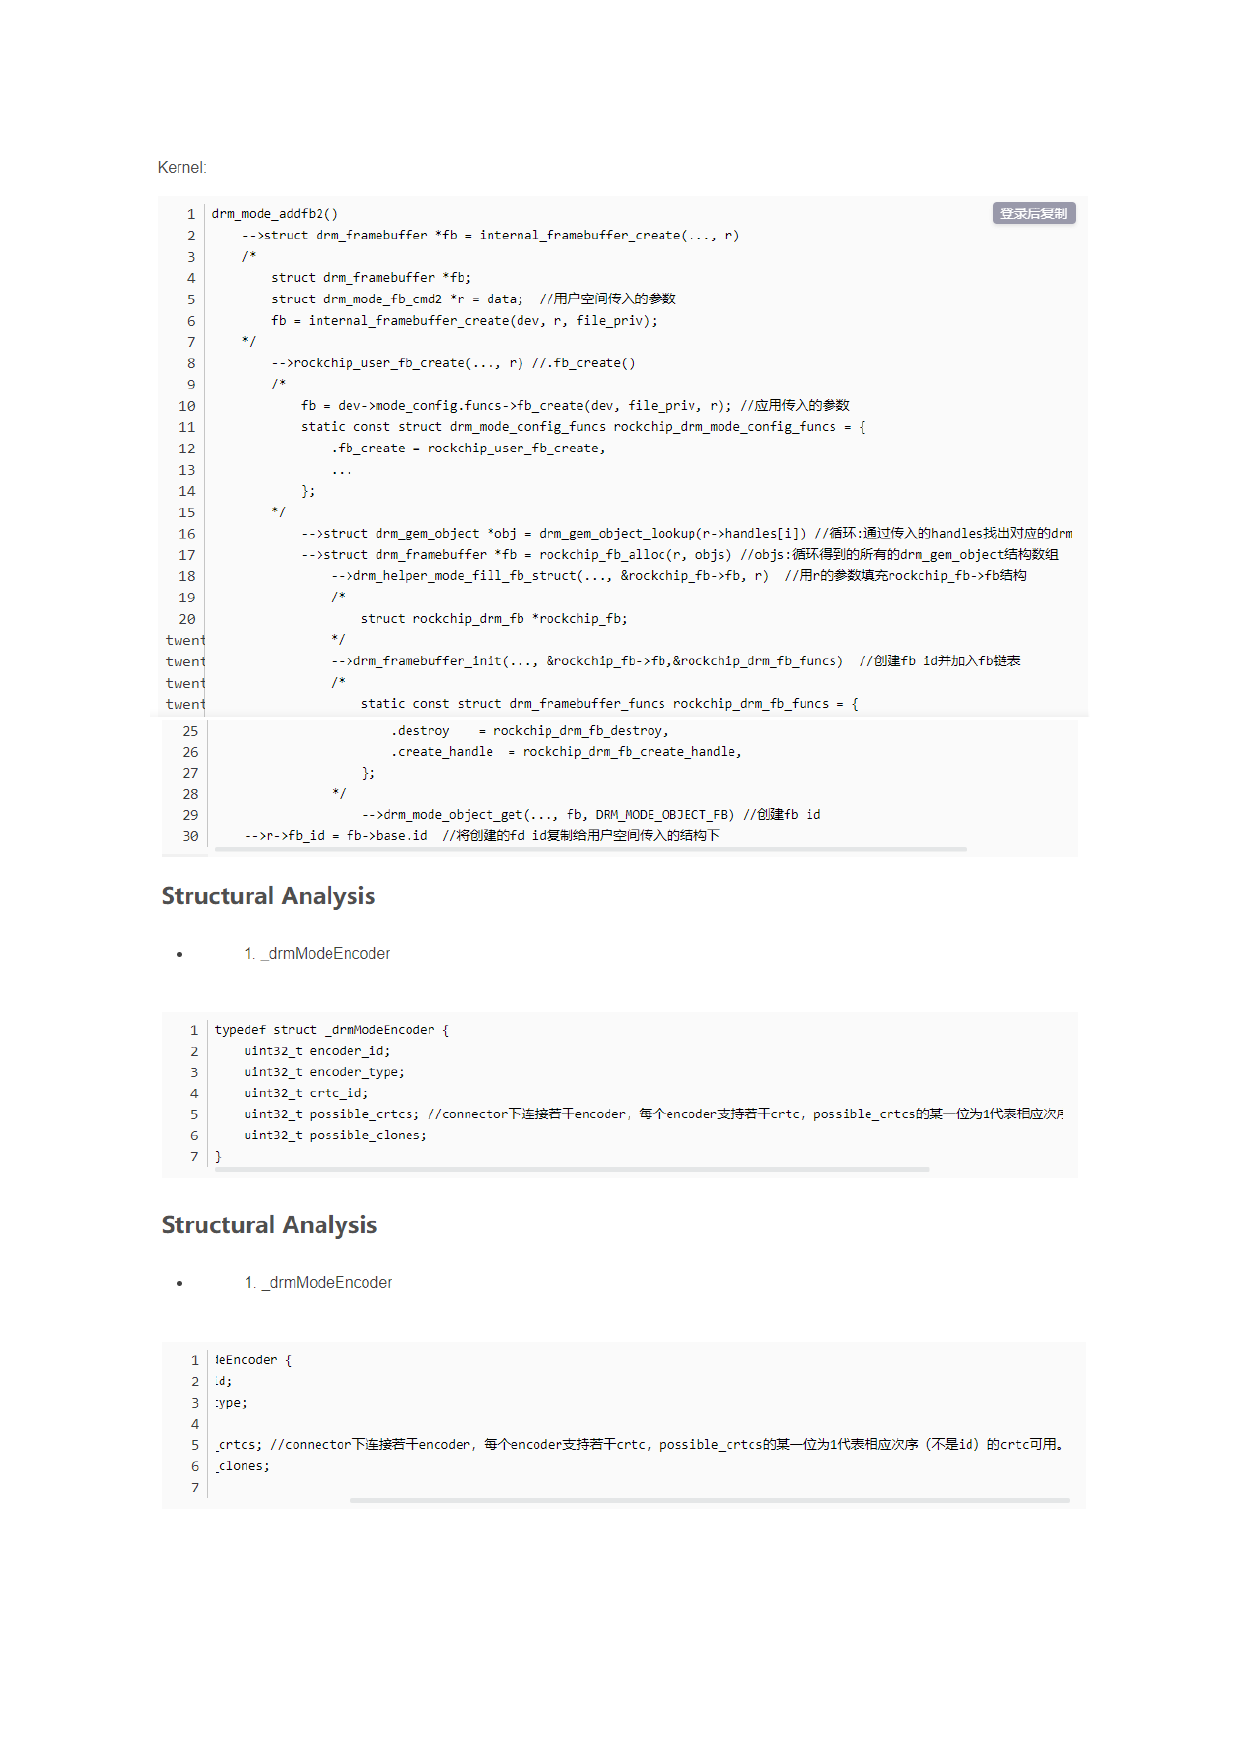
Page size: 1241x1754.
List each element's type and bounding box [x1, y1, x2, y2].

picture [150, 1197, 1090, 1515]
picture [150, 150, 1090, 719]
picture [150, 720, 1090, 1179]
